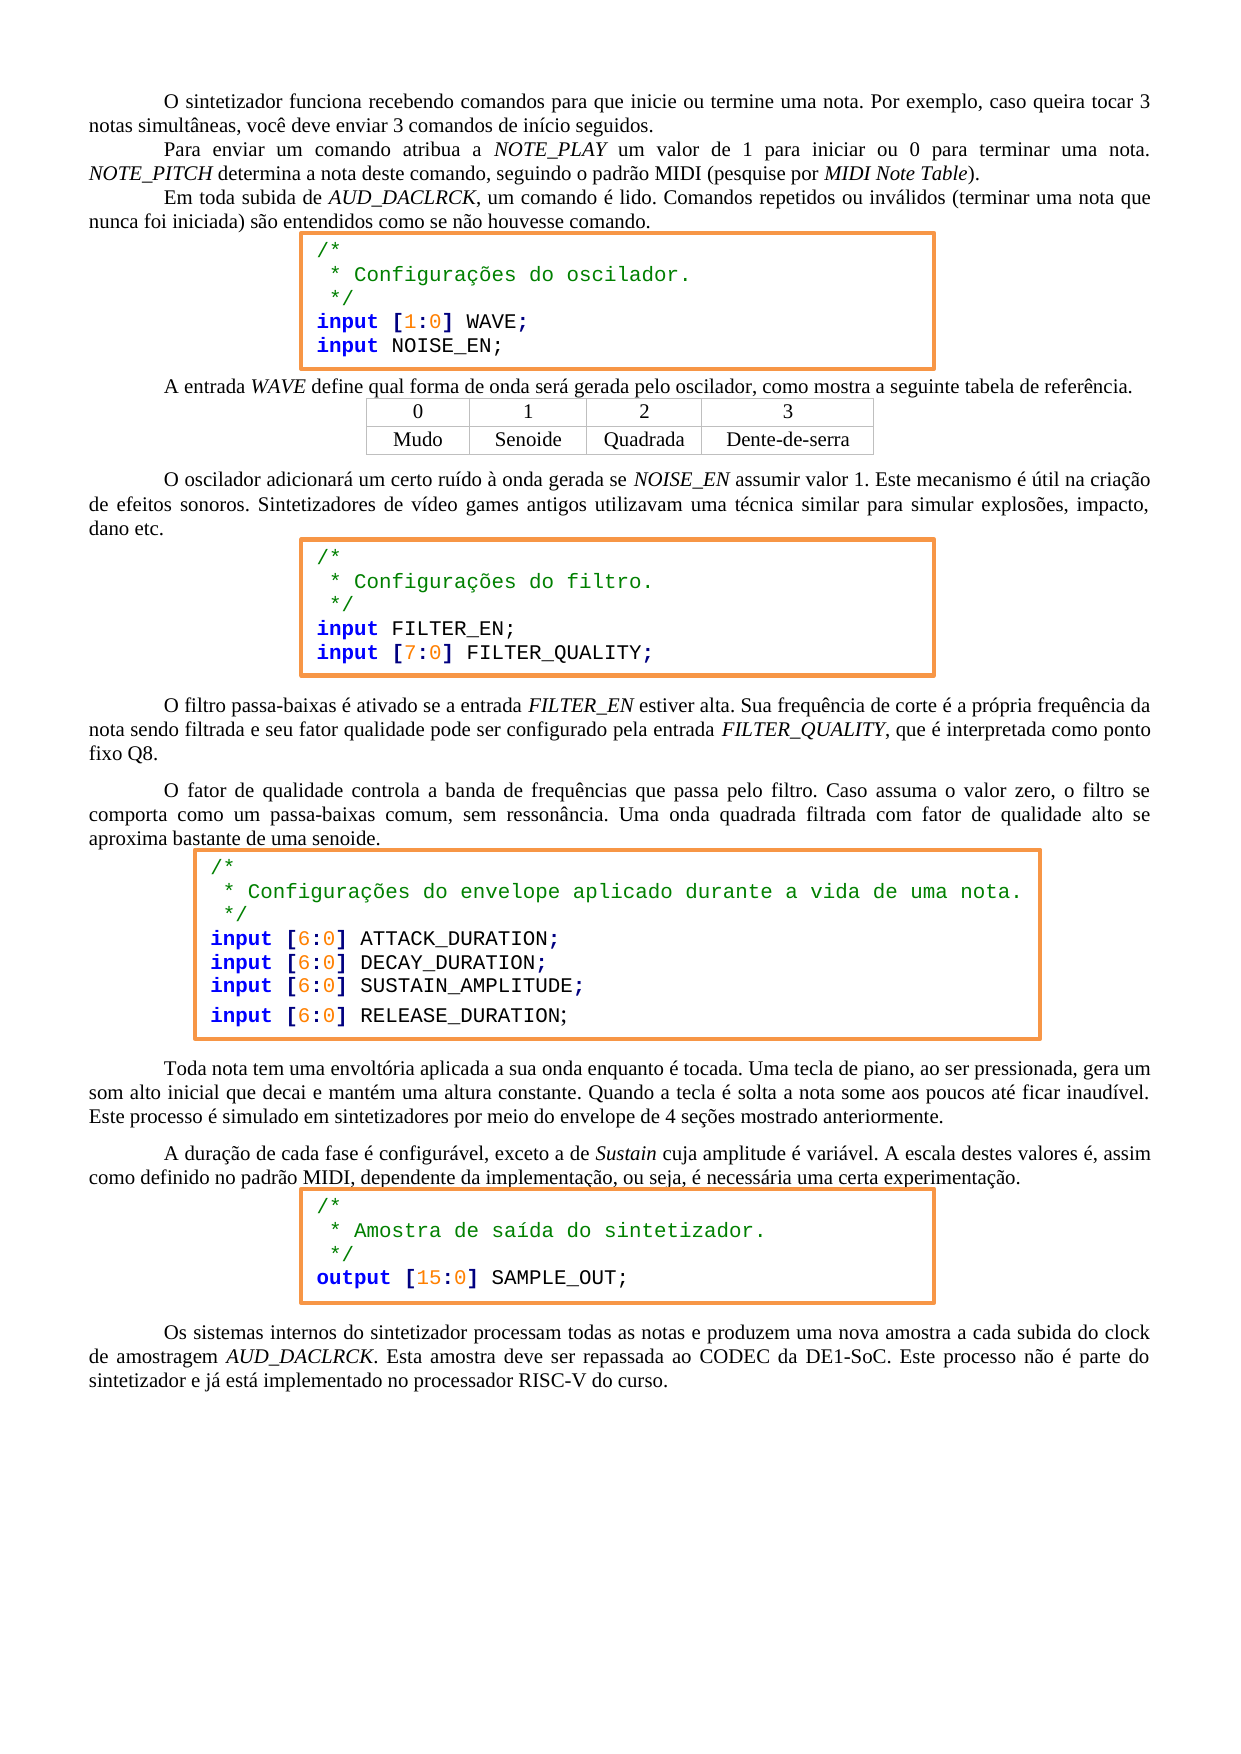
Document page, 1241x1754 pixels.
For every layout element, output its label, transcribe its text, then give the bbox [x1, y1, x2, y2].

table_cell Quadrada [587, 427, 701, 454]
text Toda nota tem uma envoltória aplicada a sua onda enquanto é tocada. Uma tecla de piano, ao ser pressionada, gera um som alto inicial que decai e mantém uma altura constante. Quando a tecla é solta a nota some aos poucos até ficar inaudível. Este processo é simulado em sintetizadores por meio do envelope de 4 seções mostrado anteriormente. [89, 1056, 1152, 1128]
table_header 2 [587, 399, 701, 426]
table_header 3 [702, 399, 873, 426]
text Para enviar um comando atribua a NOTE_PLAY um valor de 1 para iniciar ou 0 para terminar uma nota. NOTE_PITCH determina a nota deste comando, seguindo o padrão MIDI (pesquise por MIDI Note Table). [89, 137, 1152, 185]
text Os sistemas internos do sintetizador processam todas as notas e produzem uma nova amostra a cada subida do clock de amostragem AUD_DACLRCK. Esta amostra deve ser repassada ao CODEC da DE1-SoC. Este processo não é parte do sintetizador e já está implementado no processador RISC-V do curso. [89, 1320, 1152, 1392]
table_header 1 [470, 399, 586, 426]
table_header 0 [367, 399, 469, 426]
text A entrada WAVE define qual forma de onda será gerada pelo oscilador, como mostra a seguinte tabela de referência. [89, 374, 1152, 398]
text O oscilador adicionará um certo ruído à onda gerada se NOISE_EN assumir valor 1. Este mecanismo é útil na criação de efeitos sonoros. Sintetizadores de vídeo games antigos utilizavam uma técnica similar para simular explosões, impacto, dano etc. [89, 467, 1152, 539]
text Em toda subida de AUD_DACLRCK, um comando é lido. Comandos repetidos ou inválidos (terminar uma nota que nunca foi iniciada) são entendidos como se não houvesse comando. [89, 185, 1152, 233]
table_cell Mudo [367, 427, 469, 454]
text A duração de cada fase é configurável, exceto a de Sustain cuja amplitude é variável. A escala destes valores é, assim como definido no padrão MIDI, dependente da implementação, ou seja, é necessária uma certa experimentação. [89, 1141, 1152, 1189]
text O filtro passa-baixas é ativado se a entrada FILTER_EN estiver alta. Sua frequência de corte é a própria frequência da nota sendo filtrada e seu fator qualidade pode ser configurado pela entrada FILTER_QUALITY, que é interpretada como ponto fixo Q8. [89, 693, 1152, 765]
table_cell Dente-de-serra [702, 427, 873, 454]
text O sintetizador funciona recebendo comandos para que inicie ou termine uma nota. Por exemplo, caso queira tocar 3 notas simultâneas, você deve enviar 3 comandos de início seguidos. [89, 89, 1152, 137]
text O fator de qualidade controla a banda de frequências que passa pelo filtro. Caso assuma o valor zero, o filtro se comporta como um passa-baixas comum, sem ressonância. Uma onda quadrada filtrada com fator de qualidade alto se aproxima bastante de uma senoide. [89, 777, 1152, 850]
table_cell Senoide [470, 427, 586, 454]
